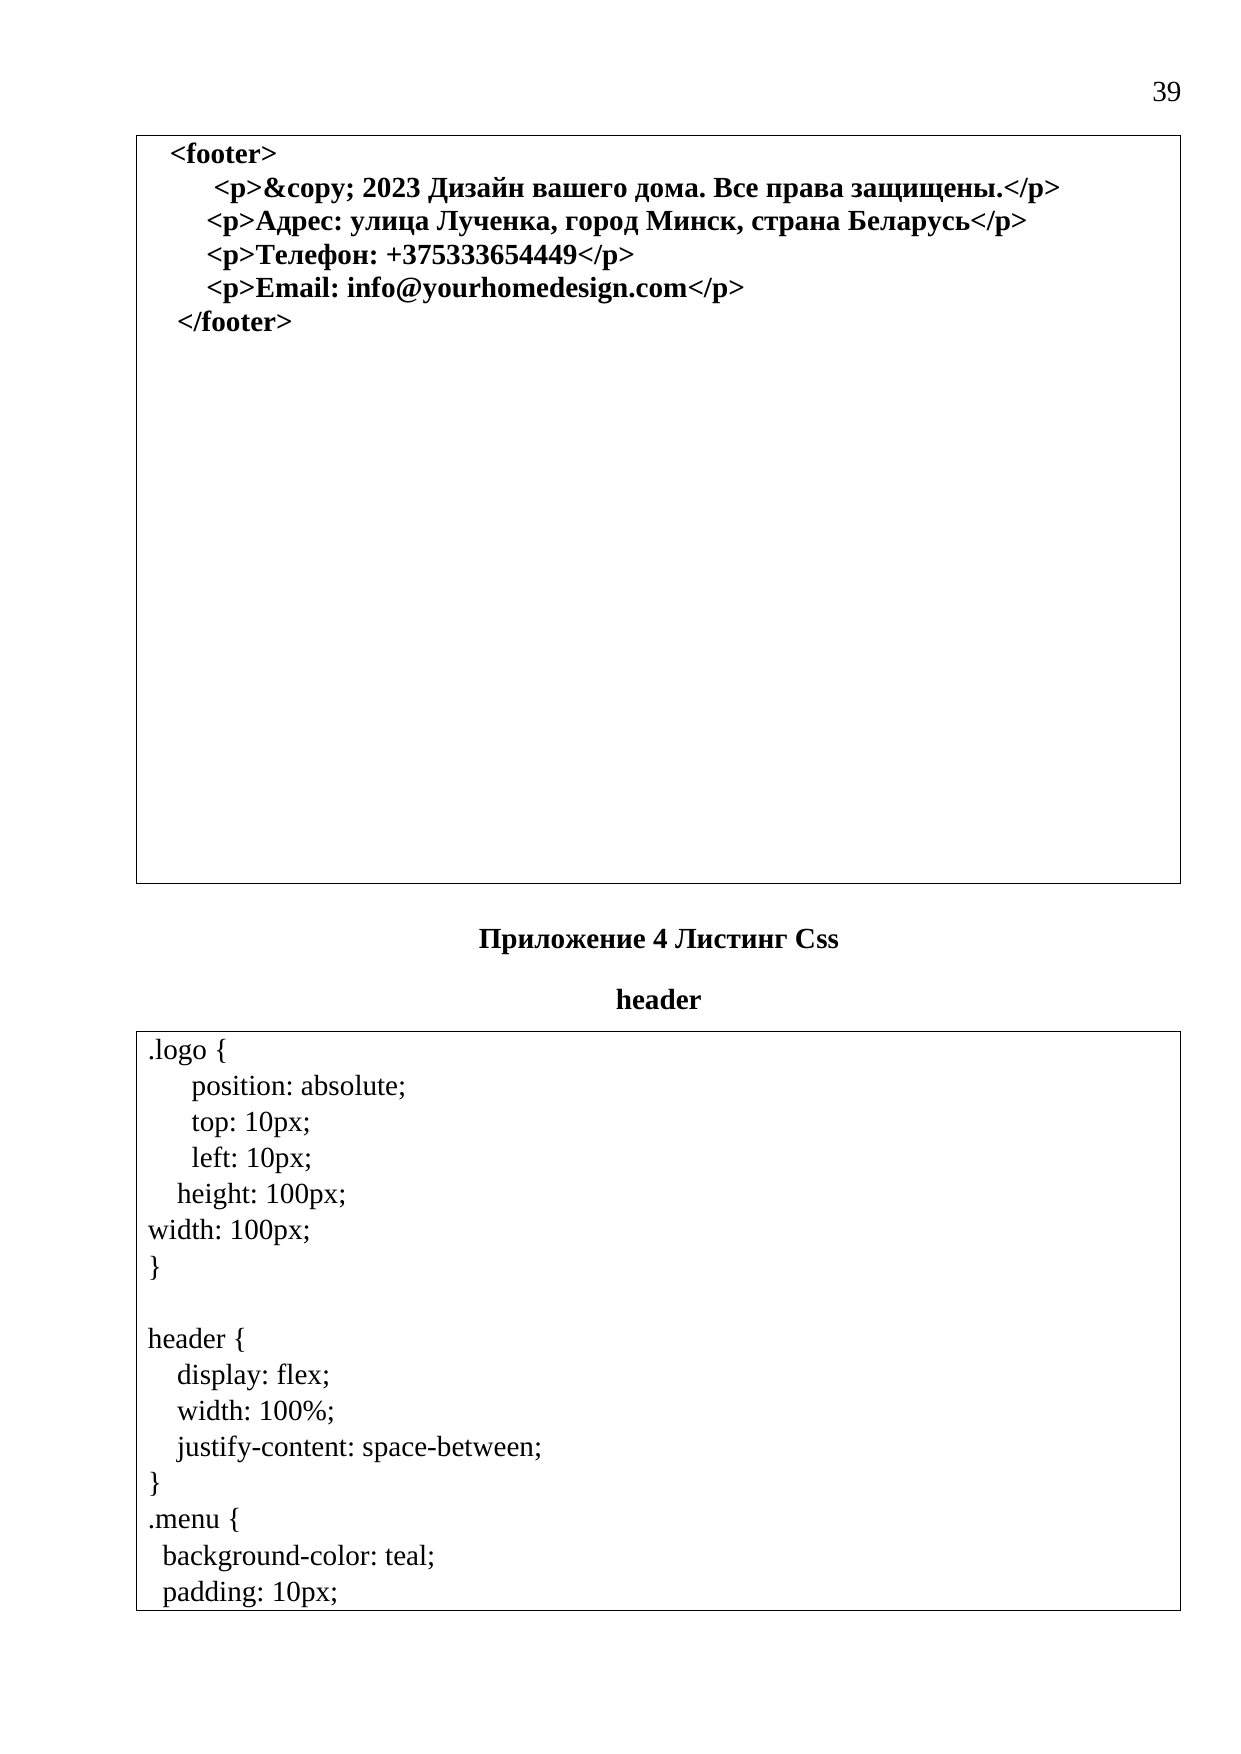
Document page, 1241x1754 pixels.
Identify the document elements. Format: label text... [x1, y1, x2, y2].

text header [136, 982, 1181, 1016]
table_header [137, 1032, 1180, 1609]
table_header <footer> <p>&copy; 2023 Дизайн вашего дома. Все права защищены.</p> <p>Адрес: улица Лученка, город Минск, страна Беларусь</p> <p>Телефон: +375333654449</p> <p>Email: info@yourhomedesign.com</p> </footer> [137, 136, 1180, 882]
subtitle Приложение 4 Листинг Сss [136, 921, 1181, 954]
